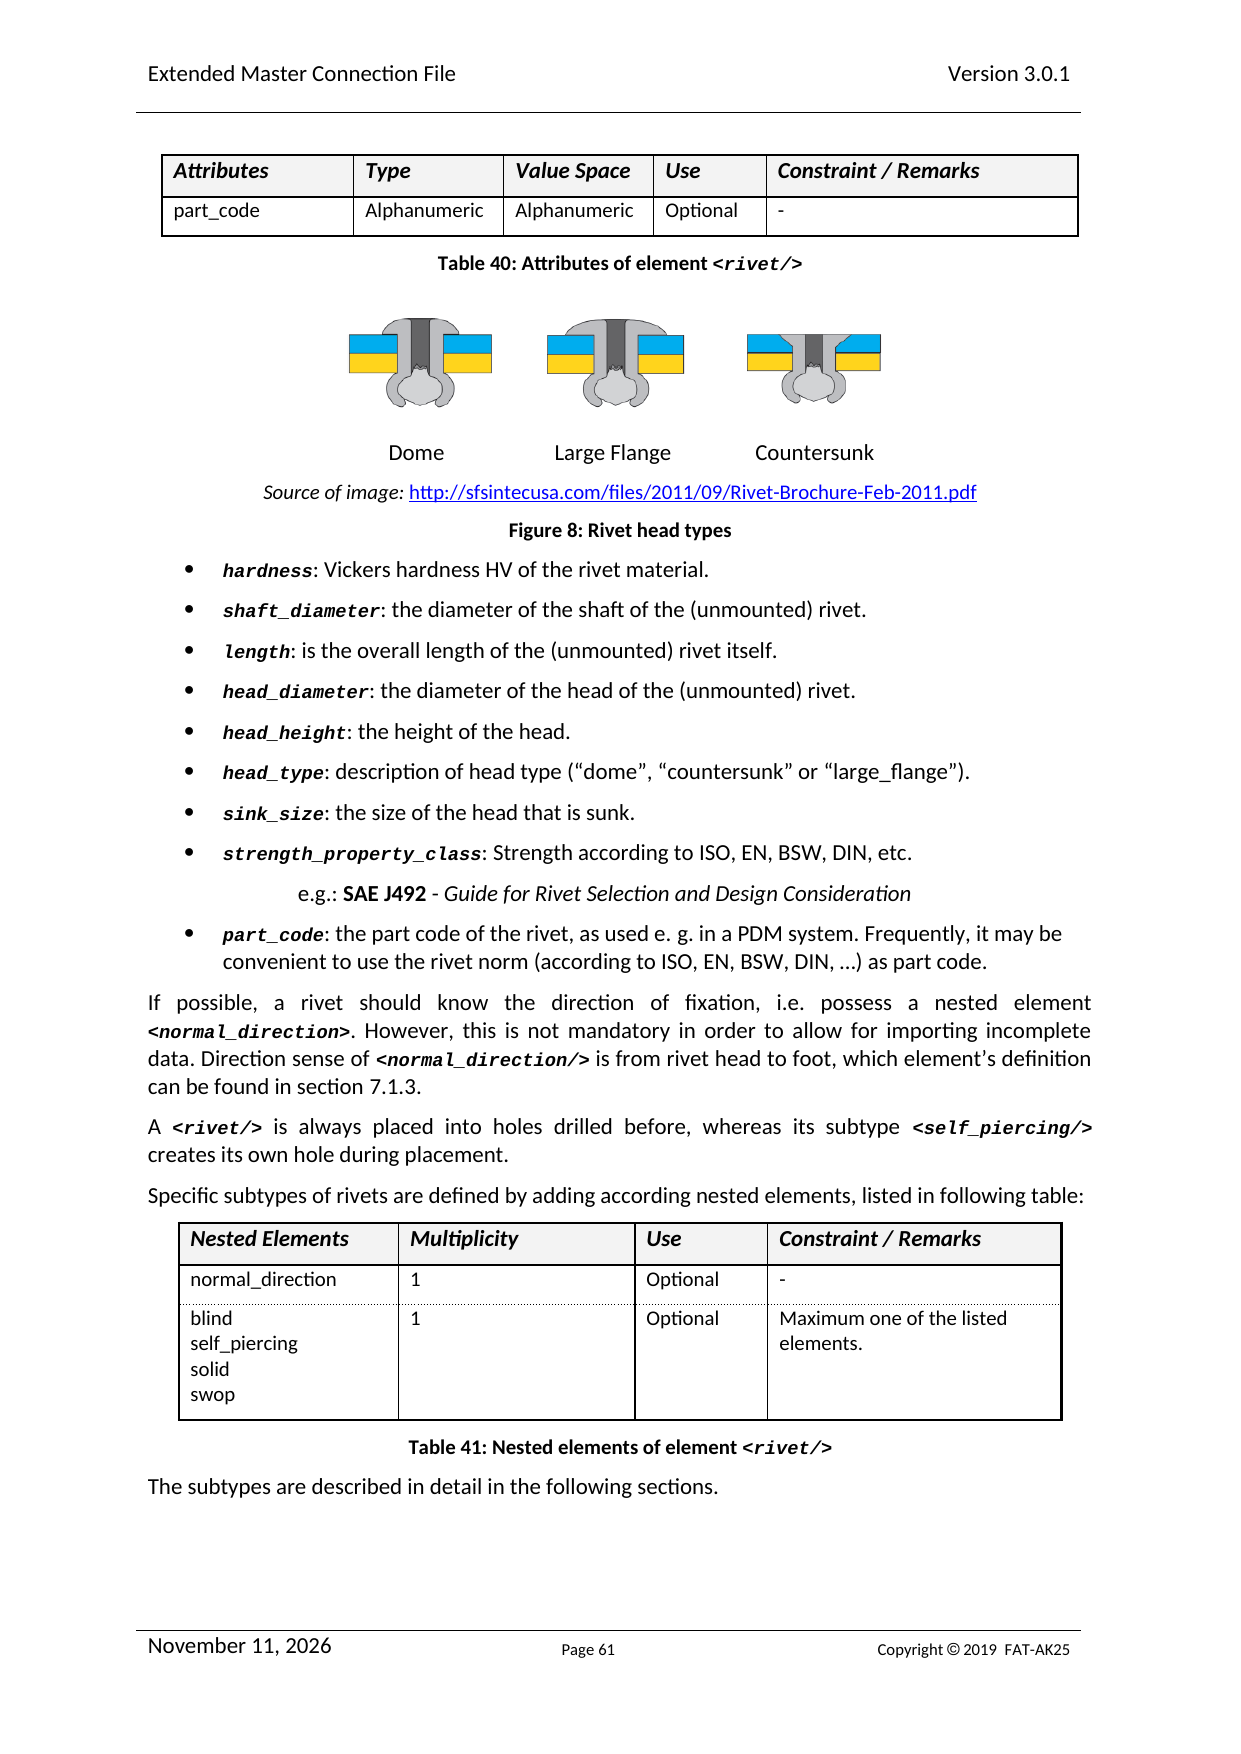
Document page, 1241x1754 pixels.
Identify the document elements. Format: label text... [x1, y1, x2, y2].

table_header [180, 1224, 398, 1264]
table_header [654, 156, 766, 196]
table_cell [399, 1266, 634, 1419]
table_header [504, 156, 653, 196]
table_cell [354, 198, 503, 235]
text Table 41: Nested elements of element <rivet/> [148, 1434, 1092, 1460]
list head_type: description of head type (“dome”, “countersunk” or “large_flange”). [185, 757, 1092, 785]
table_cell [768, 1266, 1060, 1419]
picture [325, 288, 516, 426]
list length: is the overall length of the (unmounted) rivet itself. [185, 636, 1092, 664]
text e.g.: SAE J492 - Guide for Rivet Selection and Design Consideration [298, 879, 1092, 907]
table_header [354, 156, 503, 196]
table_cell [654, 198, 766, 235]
text Table 40: Attributes of element <rivet/> [148, 250, 1092, 276]
text If possible, a rivet should know the direction of fixation, i.e. possess a nested element <normal_direction>. However, this is not mandatory in order to allow for importing incomplete data. Direction sense of <normal_direction/> is from rivet head to foot, which element’s definition can be found in section 7.1.3. [148, 988, 1092, 1100]
list shaft_diameter: the diameter of the shaft of the (unmounted) rivet. [185, 595, 1092, 623]
list strength_property_class: Strength according to ISO, EN, BSW, DIN, etc. [185, 838, 1092, 866]
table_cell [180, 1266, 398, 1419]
picture [520, 295, 713, 426]
text Source of image: http://sfsintecusa.com/files/2011/09/Rivet-Brochure-Feb-2011.pdf [148, 479, 1092, 504]
list hardness: Vickers hardness HV of the rivet material. [185, 555, 1092, 583]
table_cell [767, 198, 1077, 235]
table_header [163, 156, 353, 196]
picture [718, 296, 915, 426]
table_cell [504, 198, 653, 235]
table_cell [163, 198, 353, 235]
list sink_size: the size of the head that is sunk. [185, 798, 1092, 826]
text Specific subtypes of rivets are defined by adding according nested elements, listed in following table: [148, 1181, 1092, 1209]
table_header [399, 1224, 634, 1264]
list part_code: the part code of the rivet, as used e. g. in a PDM system. Frequently, it may be convenient to use the rivet norm (according to ISO, EN, BSW, DIN, …) as part code. [185, 919, 1092, 975]
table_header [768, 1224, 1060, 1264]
list head_diameter: the diameter of the head of the (unmounted) rivet. [185, 676, 1092, 704]
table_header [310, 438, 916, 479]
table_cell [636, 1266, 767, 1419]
text The subtypes are described in detail in the following sections. [148, 1472, 1092, 1500]
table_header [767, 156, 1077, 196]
list head_height: the height of the head. [185, 717, 1092, 745]
text Figure 8: Rivet head types [148, 517, 1092, 542]
text A <rivet/> is always placed into holes drilled before, whereas its subtype <self_piercing/> creates its own hole during placement. [148, 1112, 1092, 1168]
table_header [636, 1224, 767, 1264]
